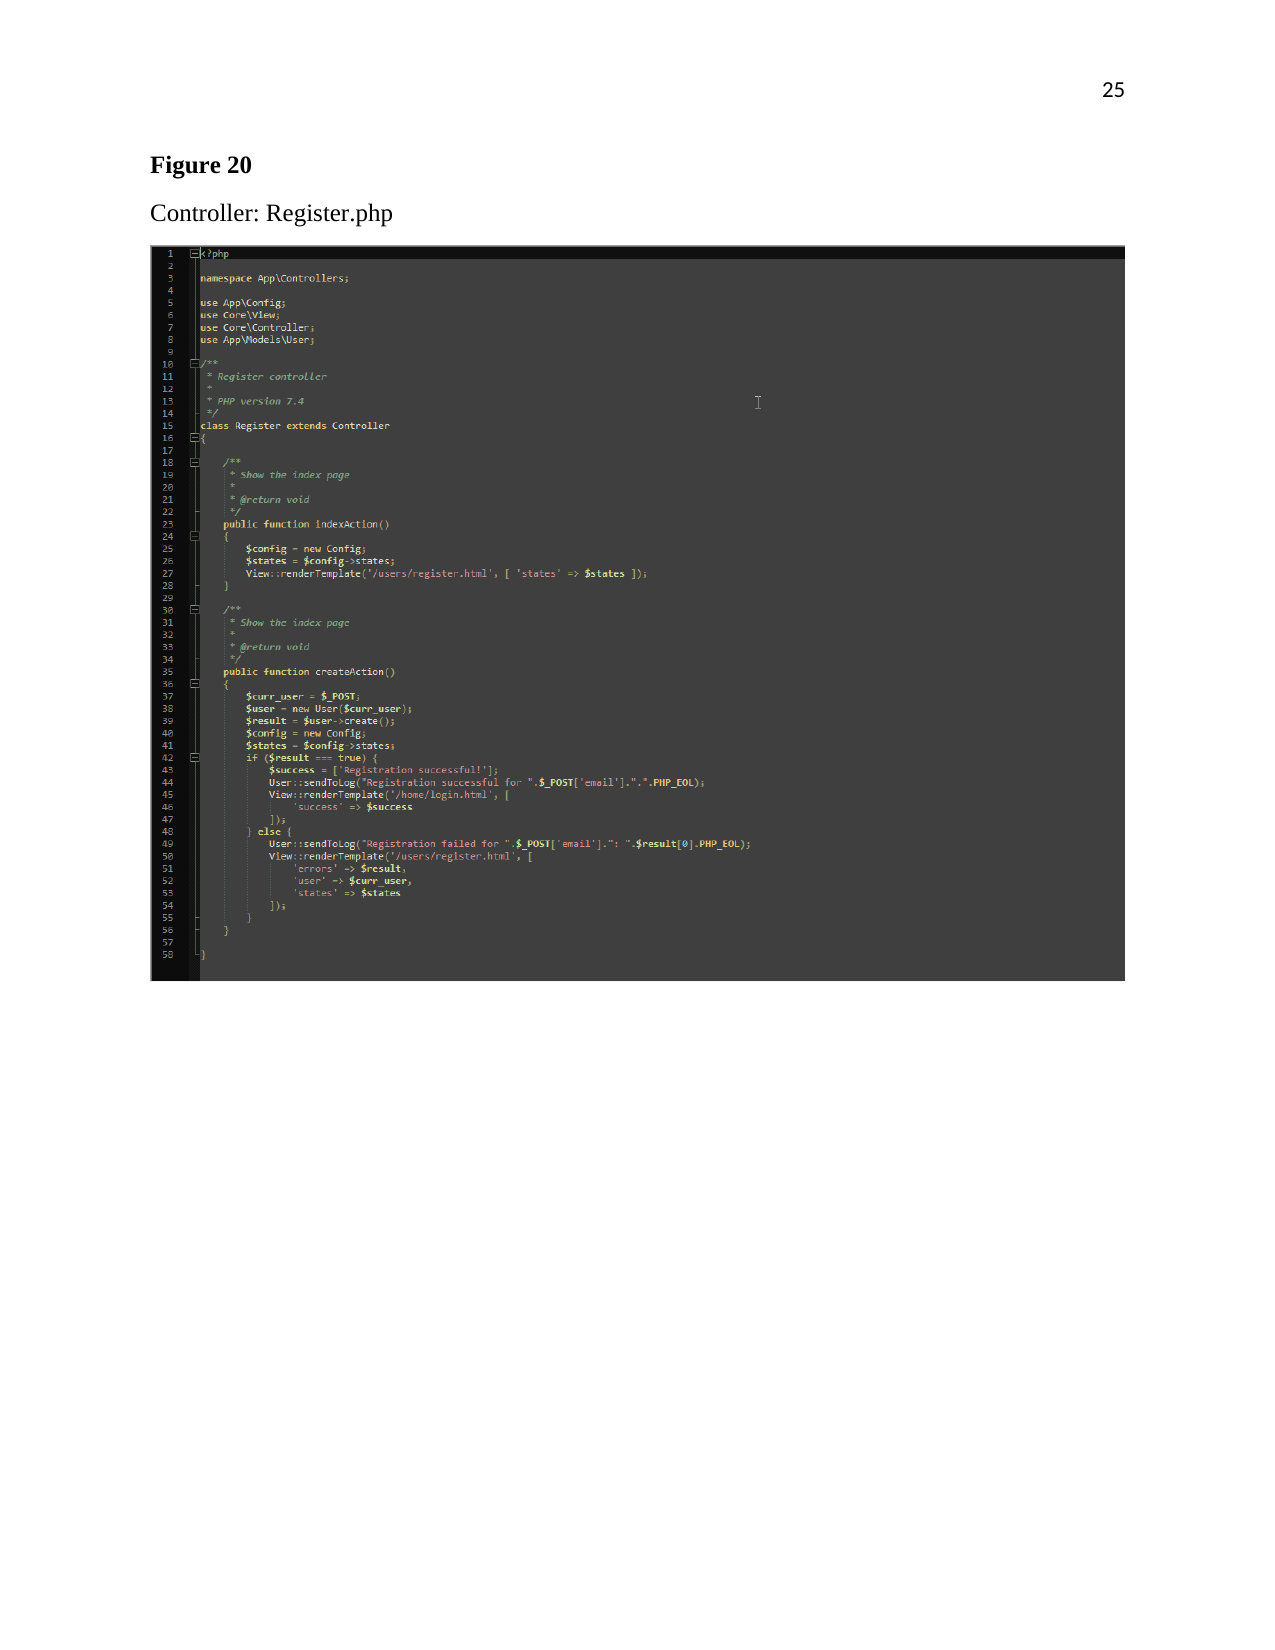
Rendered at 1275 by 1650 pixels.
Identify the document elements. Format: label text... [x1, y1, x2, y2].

picture [150, 245, 1125, 982]
text Controller: Register.php [150, 198, 1125, 226]
text Figure 20 [150, 150, 1125, 179]
